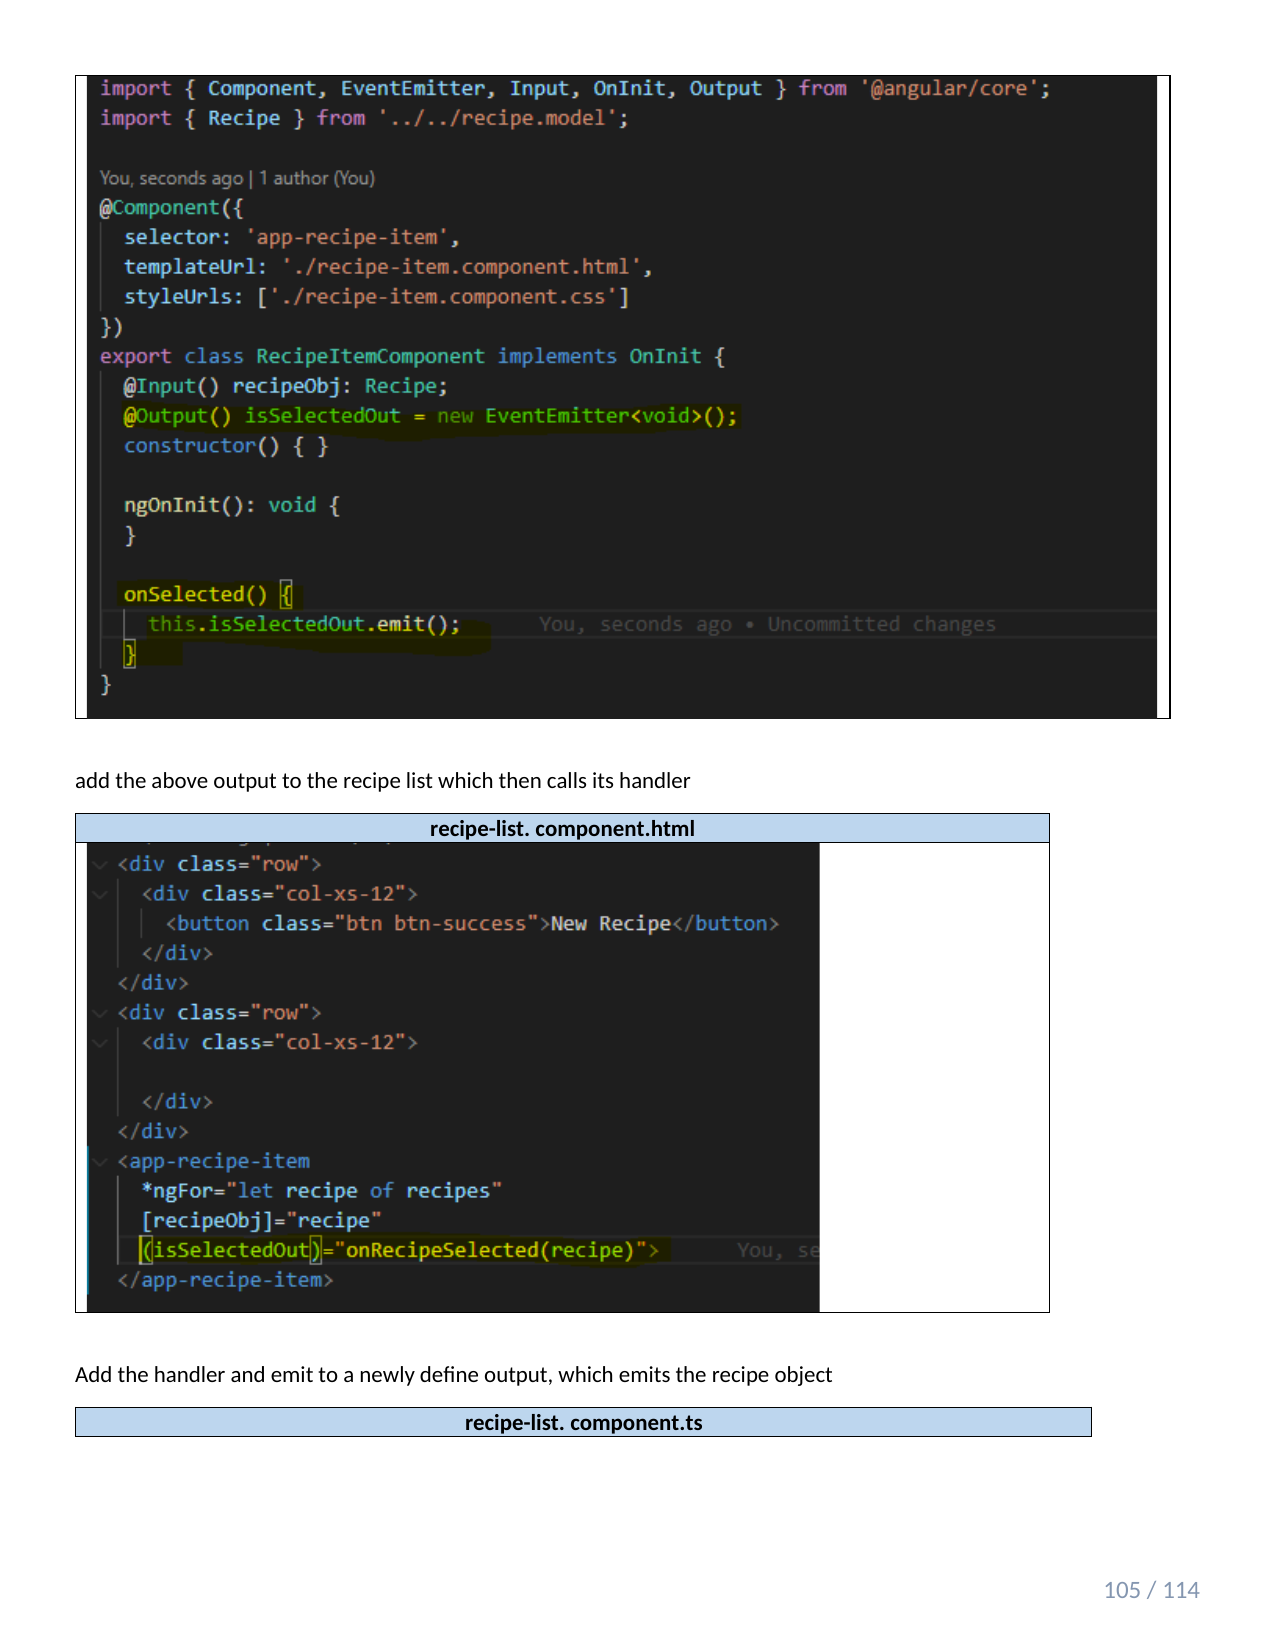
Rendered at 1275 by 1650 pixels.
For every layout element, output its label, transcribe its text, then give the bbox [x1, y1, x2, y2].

table_header recipe-list. component.ts [76, 1408, 1091, 1436]
picture [86, 843, 820, 1312]
picture [86, 76, 1158, 719]
table_header recipe-list. component.html [76, 814, 1049, 842]
table_cell [820, 843, 1049, 1312]
text Add the handler and emit to a newly define output, which emits the recipe object [75, 1360, 1200, 1388]
text add the above output to the recipe list which then calls its handler [75, 766, 1200, 794]
table_cell [1158, 76, 1169, 718]
table_cell [76, 843, 86, 1312]
table_cell [76, 76, 86, 718]
